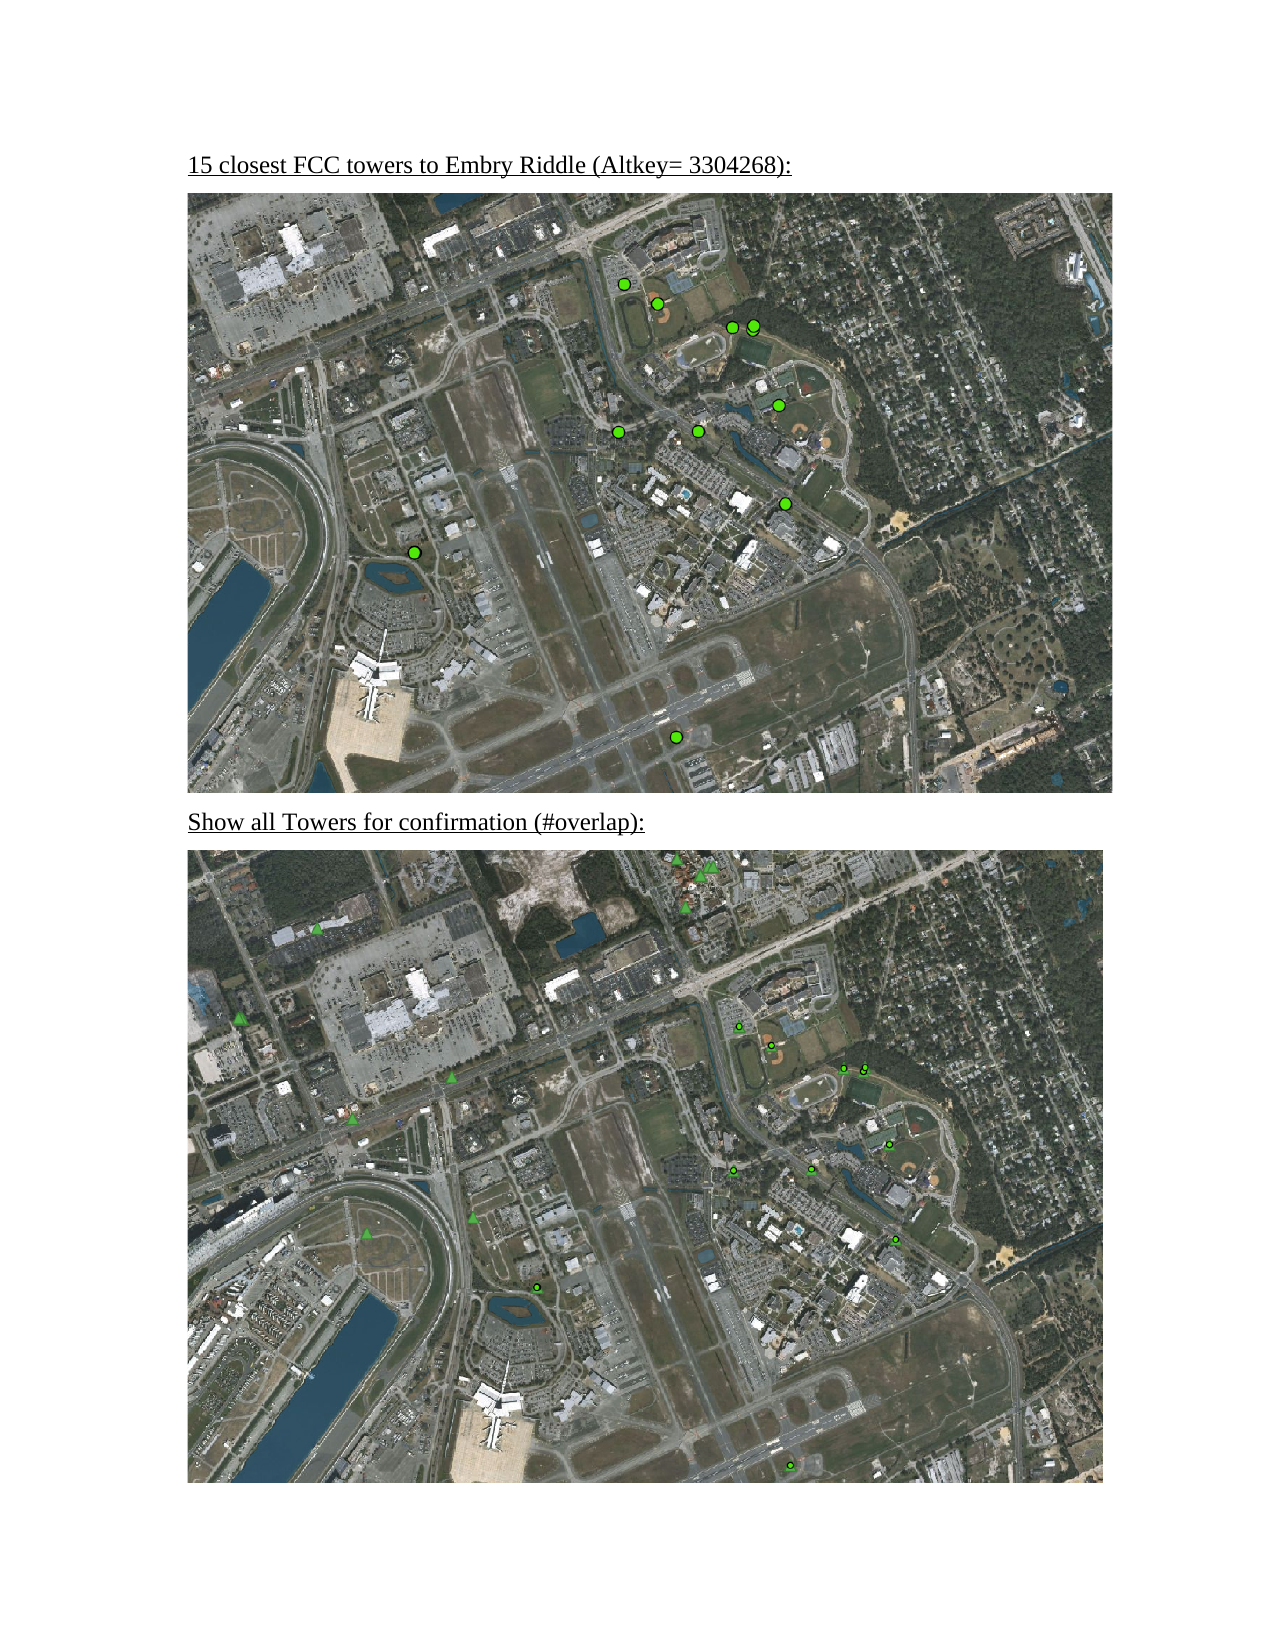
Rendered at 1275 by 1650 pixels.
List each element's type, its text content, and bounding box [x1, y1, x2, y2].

list 15 closest FCC towers to Embry Riddle (Altkey= 3304268): [187, 150, 1125, 179]
picture [187, 193, 1113, 793]
picture [187, 850, 1103, 1483]
list Show all Towers for confirmation (#overlap): [187, 807, 1125, 836]
